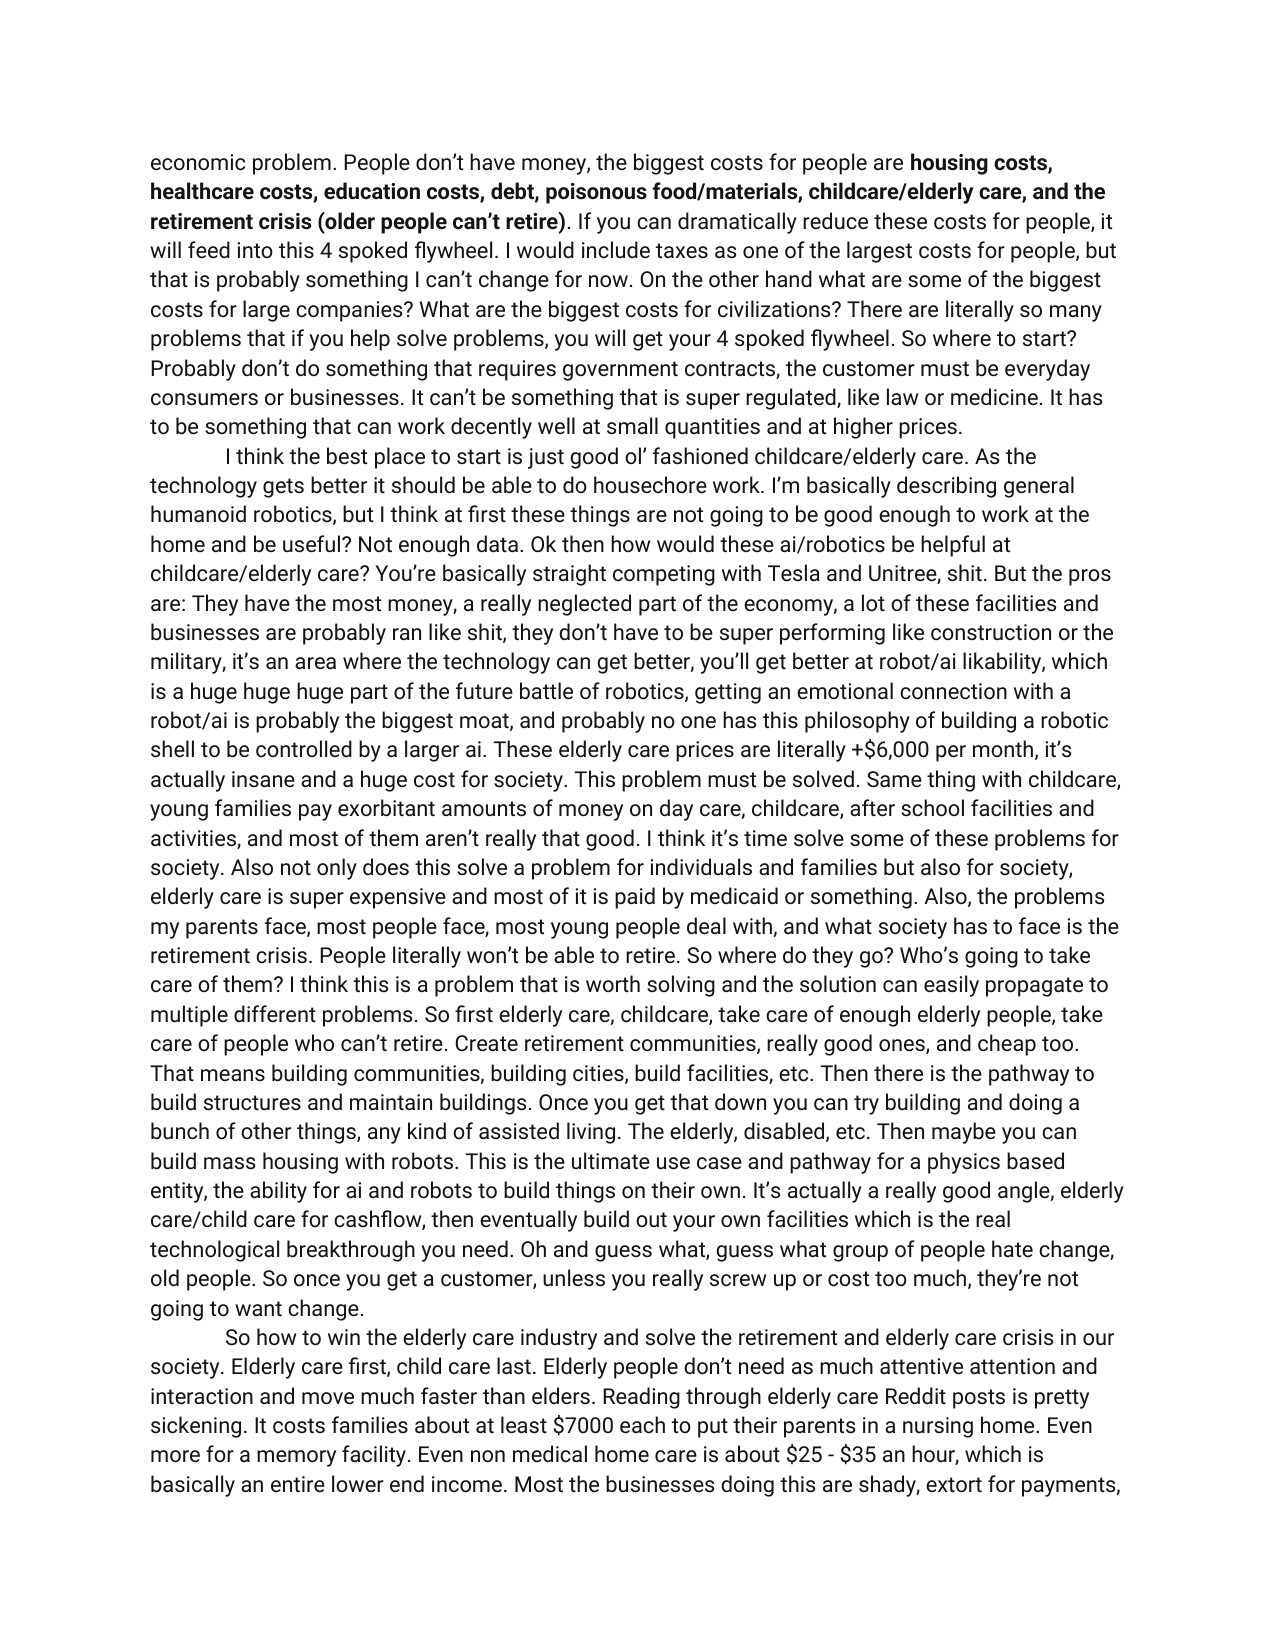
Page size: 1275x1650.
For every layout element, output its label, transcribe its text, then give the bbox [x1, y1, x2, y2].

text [150, 150, 1125, 440]
text I think the best place to start is just good ol’ fashioned childcare/elderly care. As the technology gets better it should be able to do housechore work. I’m basically describing general humanoid robotics, but I think at first these things are not going to be good enough to work at the home and be useful? Not enough data. Ok then how would these ai/robotics be helpful at childcare/elderly care? You’re basically straight competing with Tesla and Unitree, shit. But the pros are: They have the most money, a really neglected part of the economy, a lot of these facilities and businesses are probably ran like shit, they don’t have to be super performing like construction or the military, it’s an area where the technology can get better, you’ll get better at robot/ai likability, which is a huge huge huge part of the future battle of robotics, getting an emotional connection with a robot/ai is probably the biggest moat, and probably no one has this philosophy of building a robotic shell to be controlled by a larger ai. These elderly care prices are literally +$6,000 per month, it’s actually insane and a huge cost for society. This problem must be solved. Same thing with childcare, young families pay exorbitant amounts of money on day care, childcare, after school facilities and activities, and most of them aren’t really that good. I think it’s time solve some of these problems for society. Also not only does this solve a problem for individuals and families but also for society, elderly care is super expensive and most of it is paid by medicaid or something. Also, the problems my parents face, most people face, most young people deal with, and what society has to face is the retirement crisis. People literally won’t be able to retire. So where do they go? Who’s going to take care of them? I think this is a problem that is worth solving and the solution can easily propagate to multiple different problems. So first elderly care, childcare, take care of enough elderly people, take care of people who can’t retire. Create retirement communities, really good ones, and cheap too. That means building communities, building cities, build facilities, etc. Then there is the pathway to build structures and maintain buildings. Once you get that down you can try building and doing a bunch of other things, any kind of assisted living. The elderly, disabled, etc. Then maybe you can build mass housing with robots. This is the ultimate use case and pathway for a physics based entity, the ability for ai and robots to build things on their own. It’s actually a really good angle, elderly care/child care for cashflow, then eventually build out your own facilities which is the real technological breakthrough you need. Oh and guess what, guess what group of people hate change, old people. So once you get a customer, unless you really screw up or cost too much, they’re not going to want change. [150, 444, 1125, 1321]
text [150, 1325, 1125, 1497]
